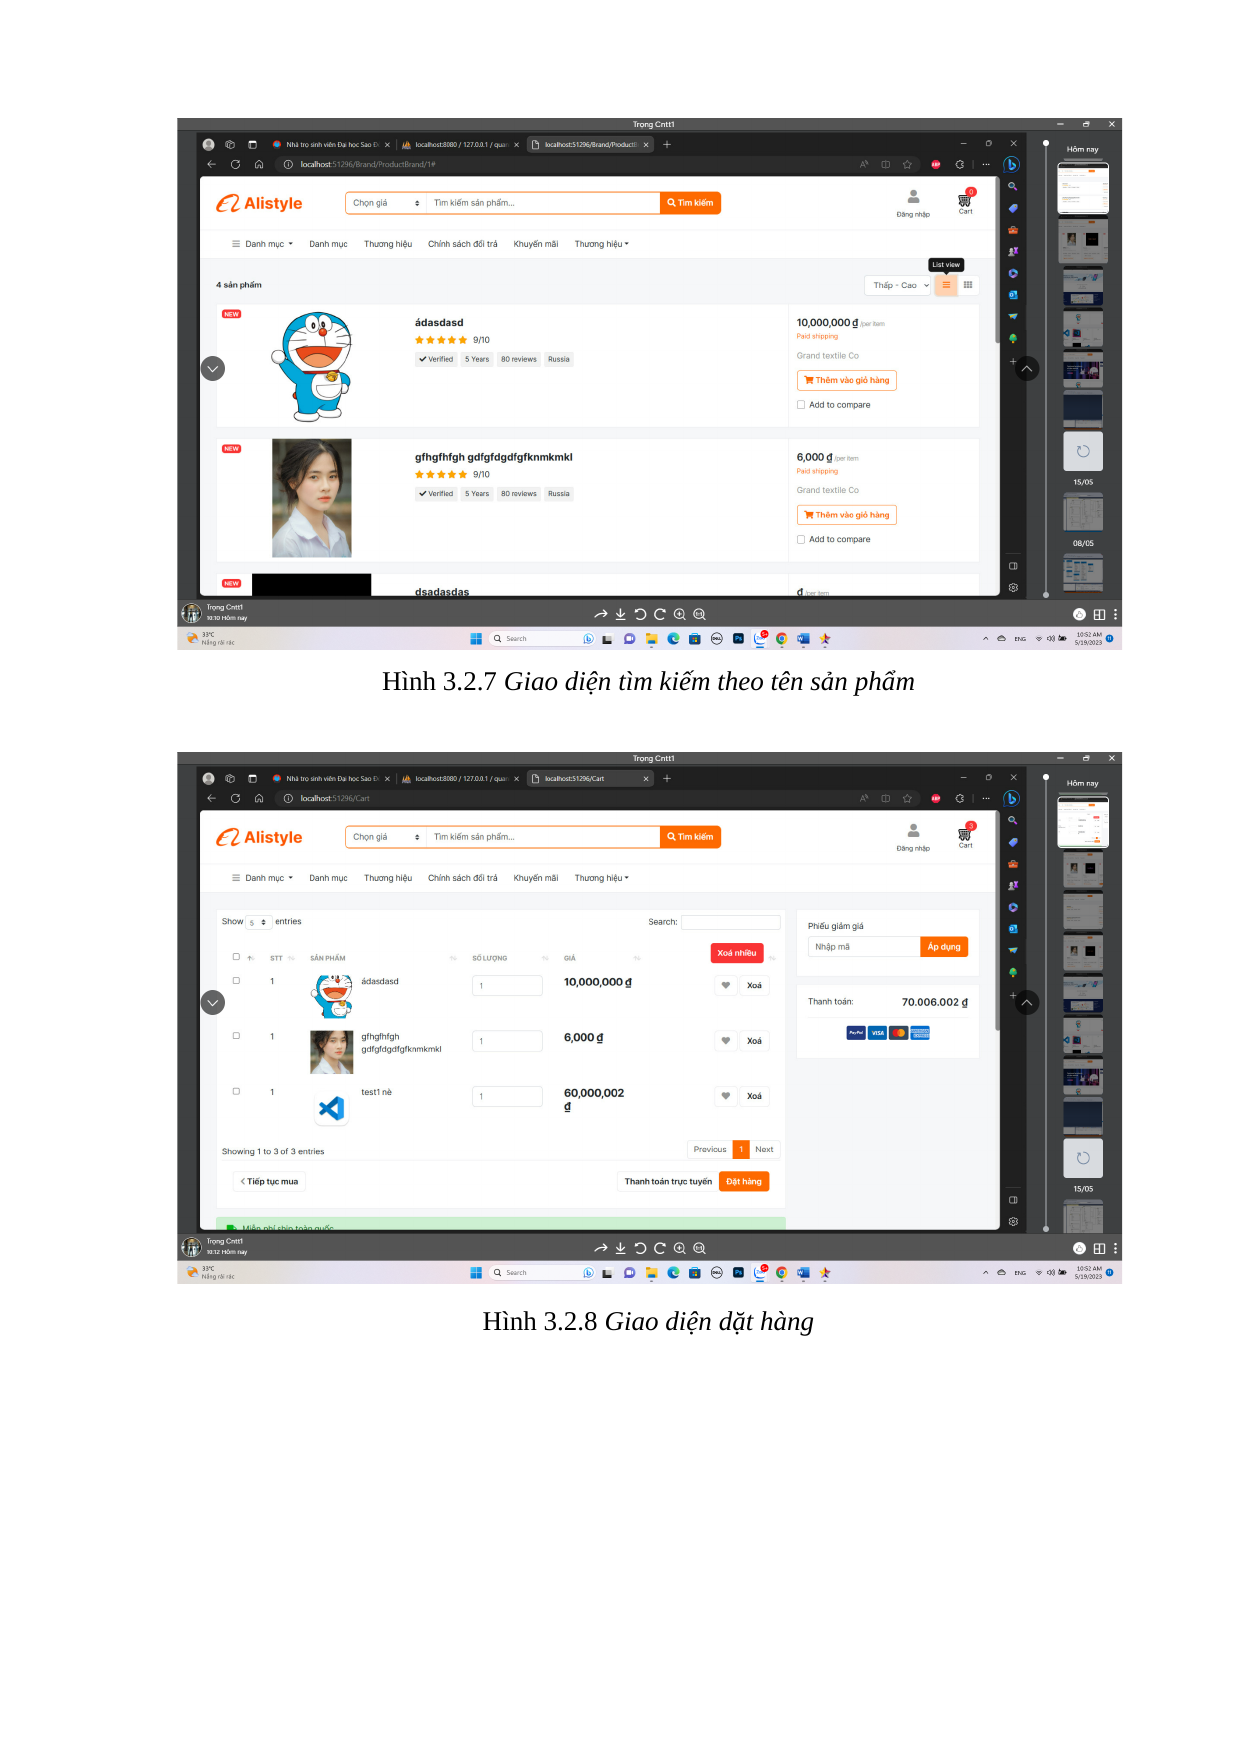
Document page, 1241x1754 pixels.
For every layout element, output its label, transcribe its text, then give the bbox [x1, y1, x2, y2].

picture [177, 118, 1123, 650]
text Hình 3.2.7 Giao diện tìm kiếm theo tên sản phẩm [177, 665, 1122, 696]
text Hình 3.2.8 Giao diện dặt hàng [177, 1305, 1122, 1336]
picture [177, 752, 1123, 1284]
